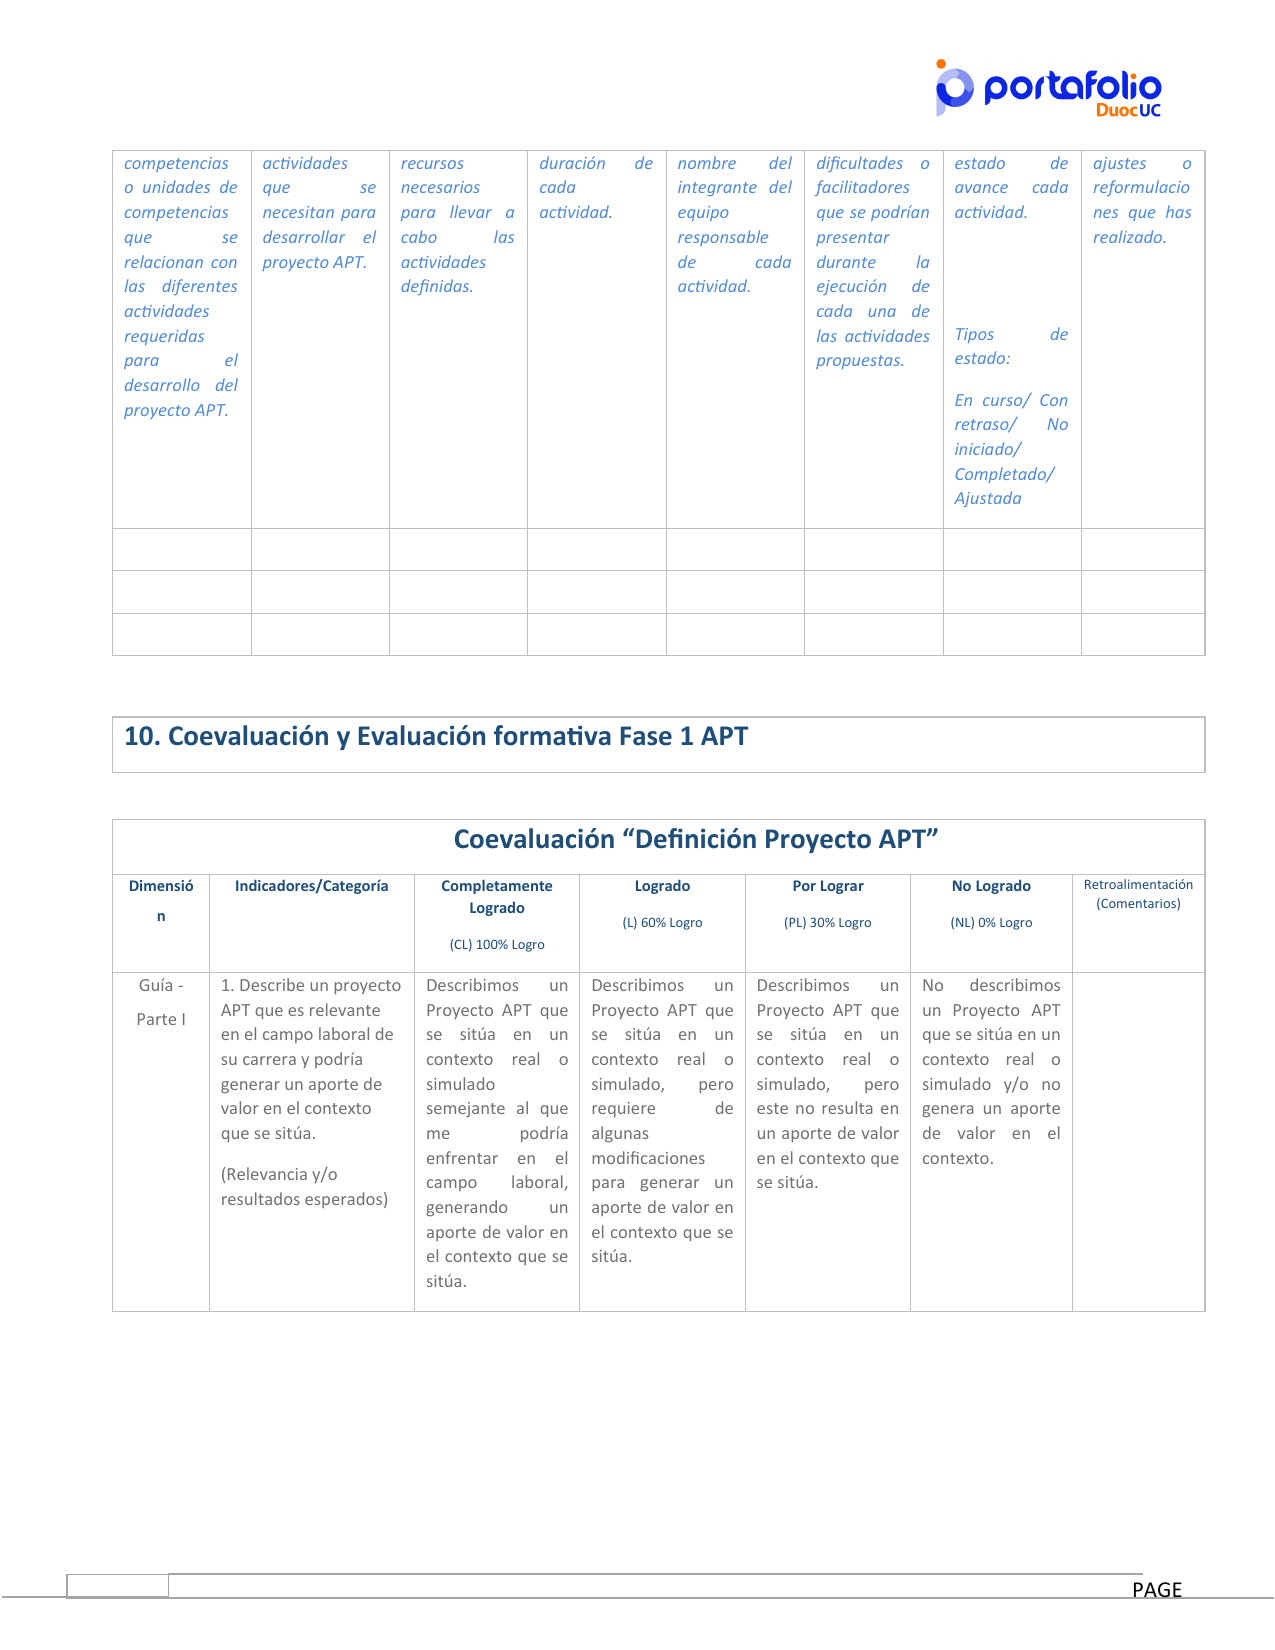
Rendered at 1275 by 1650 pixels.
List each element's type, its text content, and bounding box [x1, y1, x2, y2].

table_cell [667, 529, 804, 570]
table_cell [805, 614, 943, 655]
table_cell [1082, 151, 1204, 528]
table_cell [113, 571, 251, 613]
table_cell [805, 151, 943, 528]
table_cell [390, 529, 527, 570]
table_cell [805, 529, 943, 570]
table_cell [805, 571, 943, 613]
table_cell Indicadores/Categoría [210, 875, 414, 972]
table_cell [1082, 529, 1204, 570]
table_cell [944, 614, 1081, 655]
table_cell [113, 529, 251, 570]
table_cell Dimensión [113, 875, 209, 972]
table_cell Describimos un Proyecto APT que se sitúa en un contexto real o simulado semejante al que me podría enfrentar en el campo laboral, generando un aporte de valor en el contexto que se sitúa. [415, 973, 579, 1311]
table_header 10. Coevaluación y Evaluación formativa Fase 1 APT [113, 718, 1204, 772]
table_cell Por Lograr (PL) 30% Logro [746, 875, 910, 972]
table_cell 1. Describe un proyecto APT que es relevante en el campo laboral de su carrera y podría generar un aporte de valor en el contexto que se sitúa. (Relevancia y/o resultados esperados) [210, 973, 414, 1311]
table_cell Describimos un Proyecto APT que se sitúa en un contexto real o simulado, pero este no resulta en un aporte de valor en el contexto que se sitúa. [746, 973, 910, 1311]
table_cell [944, 151, 1081, 528]
table_cell Retroalimentación (Comentarios) [1073, 875, 1204, 972]
table_cell [528, 529, 666, 570]
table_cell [252, 151, 389, 528]
table_cell Logrado (L) 60% Logro [580, 875, 745, 972]
table_cell [252, 571, 389, 613]
table_cell [113, 614, 251, 655]
table_cell [528, 614, 666, 655]
table_cell [528, 571, 666, 613]
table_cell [667, 151, 804, 528]
table_cell [944, 571, 1081, 613]
table_cell [1082, 614, 1204, 655]
table_cell [667, 614, 804, 655]
table_cell [390, 571, 527, 613]
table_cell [390, 151, 527, 528]
table_cell [667, 571, 804, 613]
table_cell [528, 151, 666, 528]
table_cell Completamente Logrado (CL) 100% Logro [415, 875, 579, 972]
table_cell Describimos un Proyecto APT que se sitúa en un contexto real o simulado, pero requiere de algunas modificaciones para generar un aporte de valor en el contexto que se sitúa. [580, 973, 745, 1311]
table_cell No describimos un Proyecto APT que se sitúa en un contexto real o simulado y/o no genera un aporte de valor en el contexto. [911, 973, 1072, 1311]
table_cell [1082, 571, 1204, 613]
table_header Coevaluación “Definición Proyecto APT” [113, 820, 1204, 874]
table_cell [944, 529, 1081, 570]
picture [935, 59, 1163, 118]
table_cell [252, 529, 389, 570]
table_cell Guía - Parte I [113, 973, 209, 1311]
table_cell [252, 614, 389, 655]
table_cell [1073, 973, 1204, 1311]
table_cell No Logrado (NL) 0% Logro [911, 875, 1072, 972]
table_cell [113, 151, 251, 528]
table_cell [390, 614, 527, 655]
